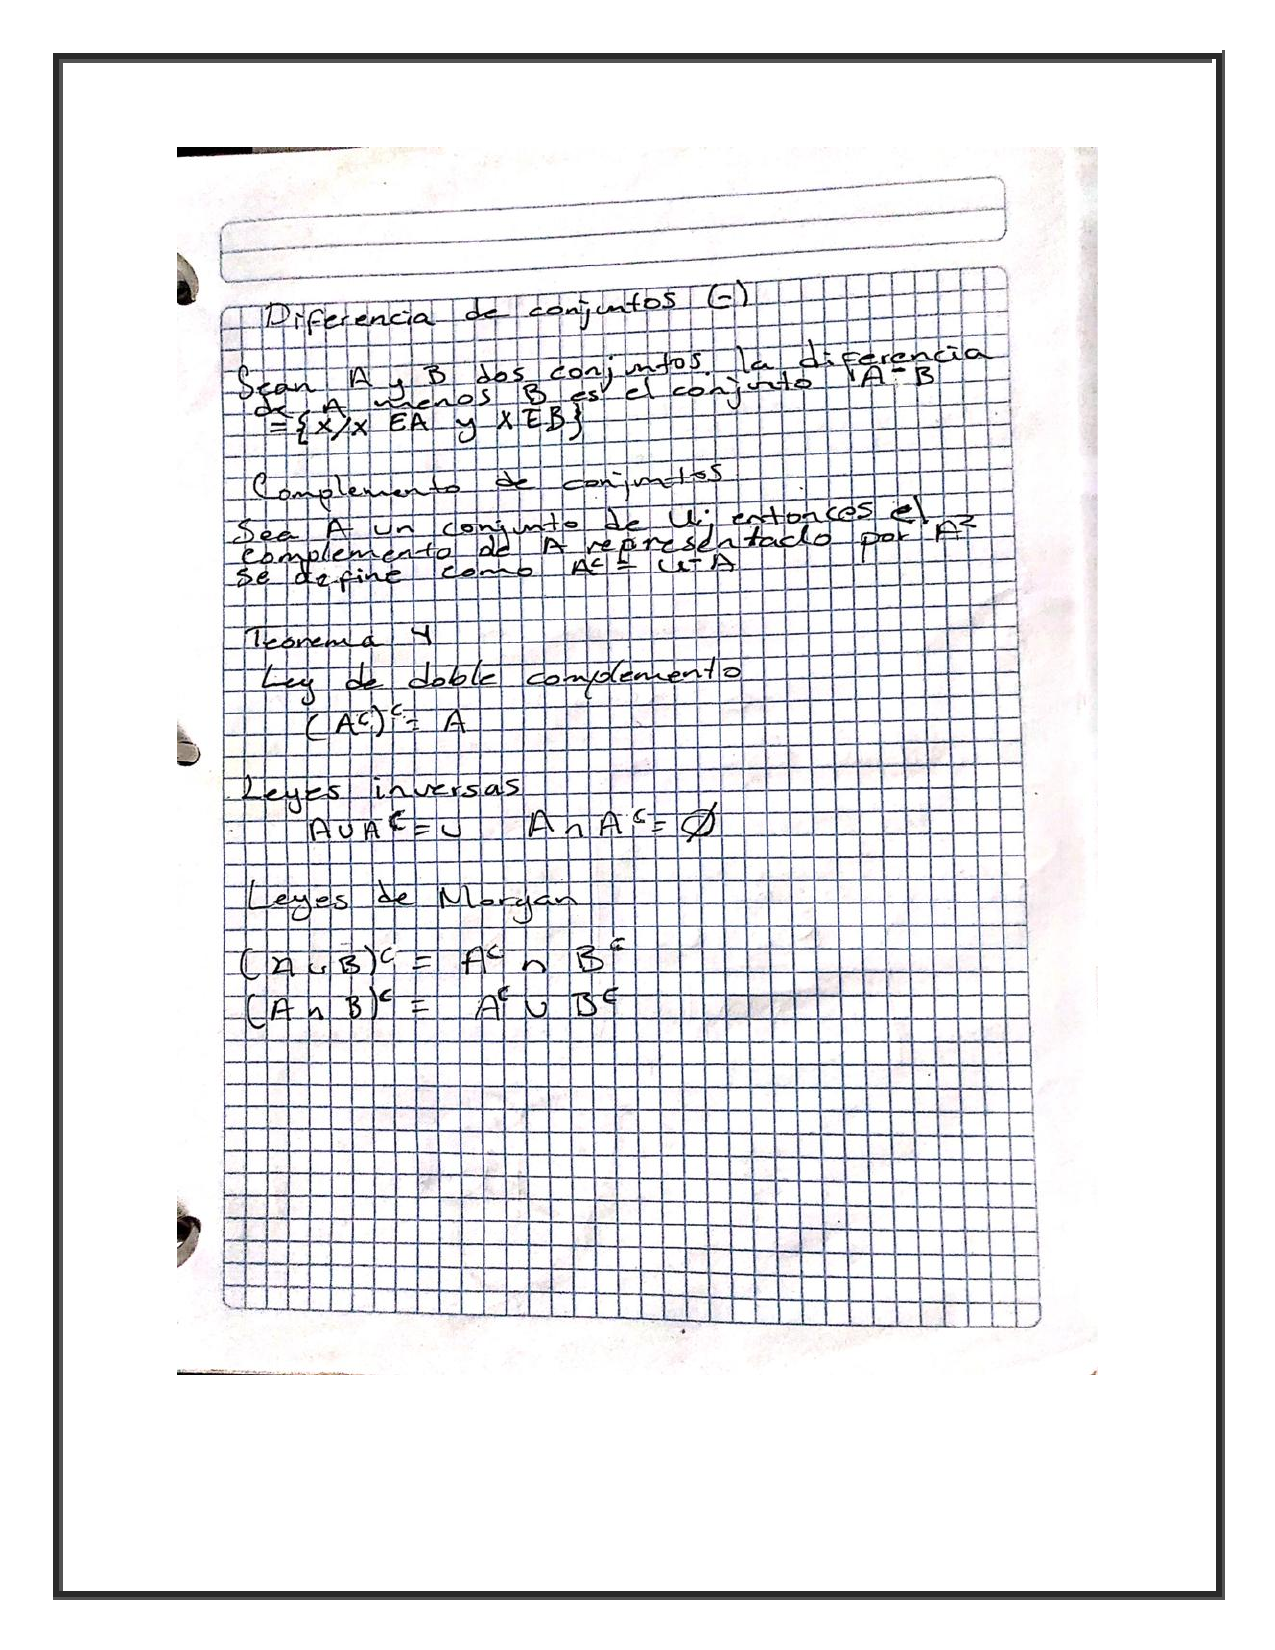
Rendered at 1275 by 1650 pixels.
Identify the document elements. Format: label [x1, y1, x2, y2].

picture [177, 147, 1098, 1375]
